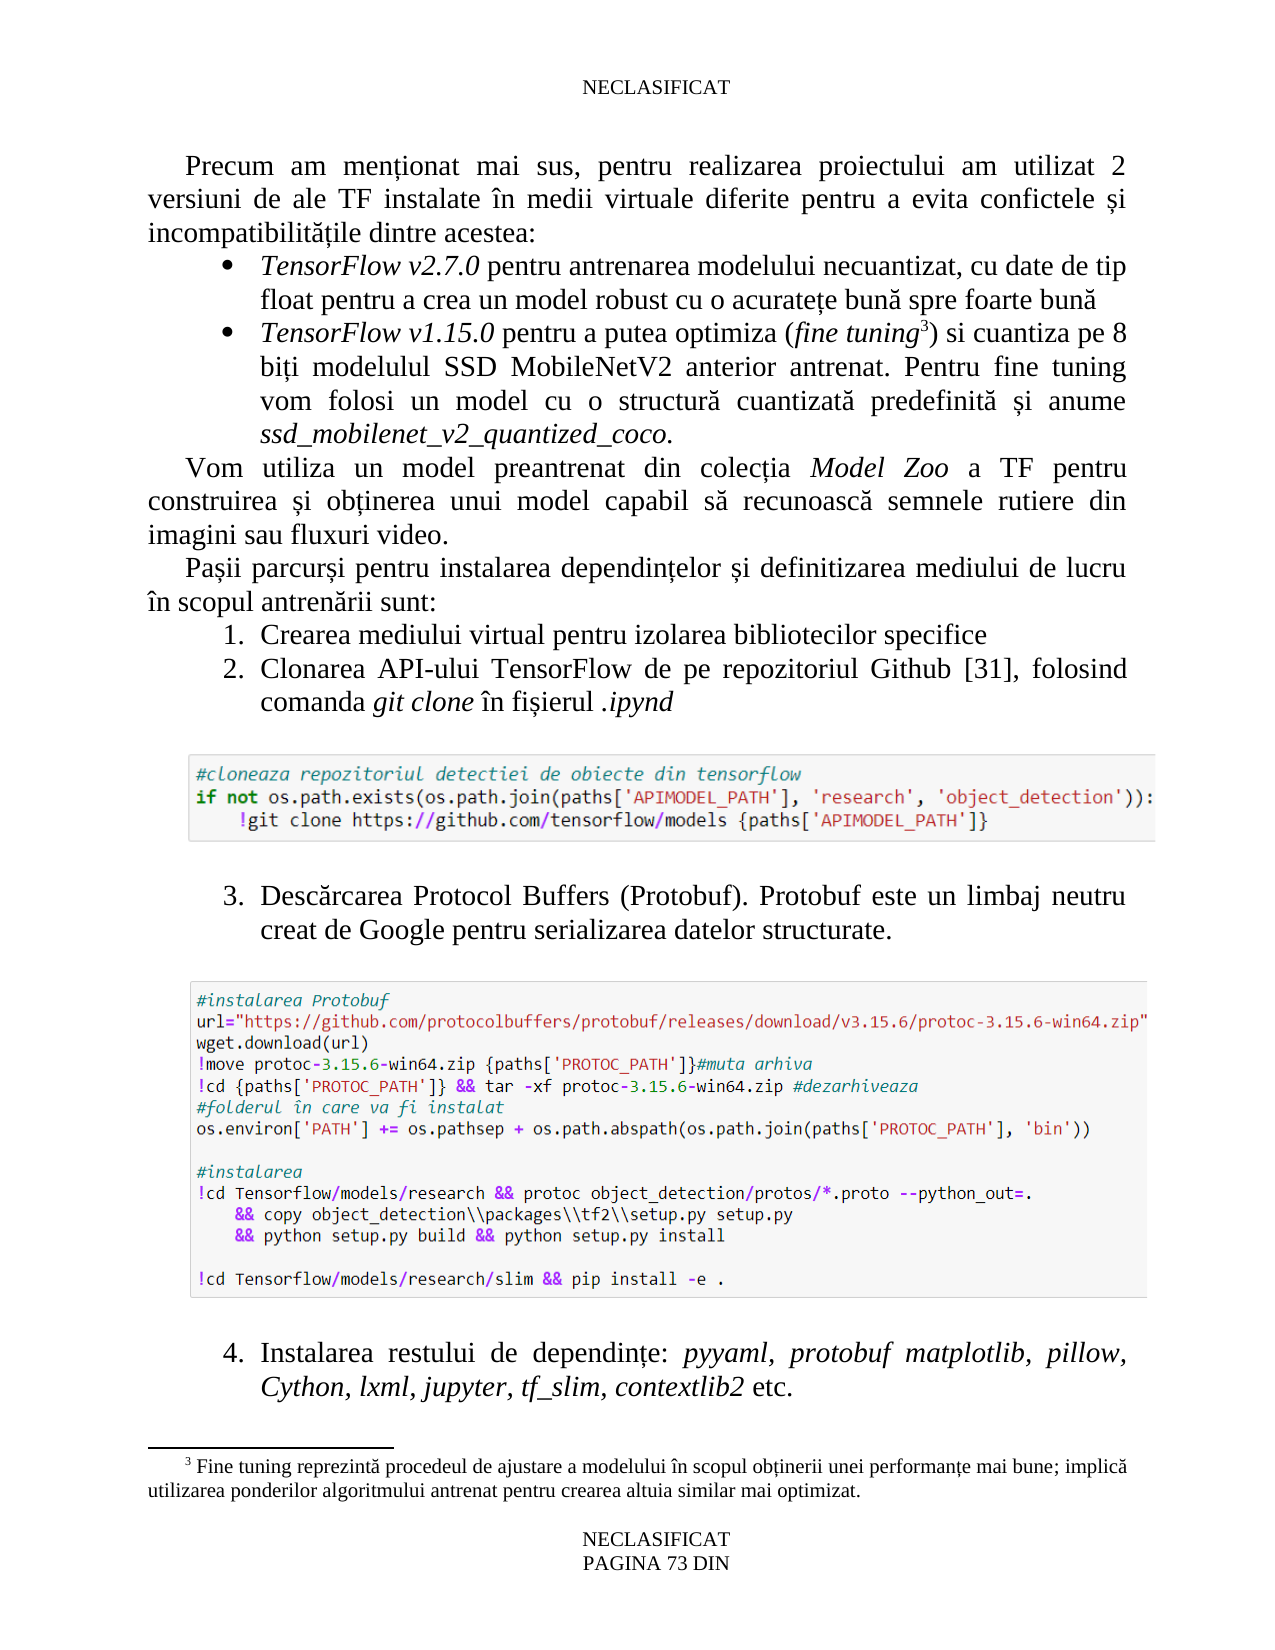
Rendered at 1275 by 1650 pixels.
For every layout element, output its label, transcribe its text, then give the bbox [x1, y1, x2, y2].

list Descărcarea Protocol Buffers (Protobuf). Protobuf este un limbaj neutru creat de Google pentru serializarea datelor structurate. [223, 878, 1127, 945]
list TensorFlow v2.7.0 pentru antrenarea modelului necuantizat, cu date de tip float pentru a crea un model robust cu o acuratețe bună spre foarte bună [222, 248, 1127, 316]
picture [184, 978, 1148, 1302]
picture [184, 751, 1156, 845]
text Vom utiliza un model preantrenat din colecția Model Zoo a TF pentru construirea și obținerea unui model capabil să recunoască semnele rutiere din imagini sau fluxuri video. [148, 450, 1127, 550]
text Precum am menționat mai sus, pentru realizarea proiectului am utilizat 2 versiuni de ale TF instalate în medii virtuale diferite pentru a evita confictele și incompatibilitățile dintre acestea: [148, 148, 1127, 248]
list Instalarea restului de dependințe: pyyaml, protobuf matplotlib, pillow, Cython, lxml, jupyter, tf_slim, contextlib2 etc. [223, 1335, 1127, 1402]
text Pașii parcurși pentru instalarea dependințelor și definitizarea mediului de lucru în scopul antrenării sunt: [148, 550, 1127, 617]
list TensorFlow v1.15.0 pentru a putea optimiza (fine tuning) si cuantiza pe 8 biți modelulul SSD MobileNetV2 anterior antrenat. Pentru fine tuning vom folosi un model cu o structură cuantizată predefinită și anume ssd_mobilenet_v2_quantized_coco. [222, 316, 1127, 450]
list Crearea mediului virtual pentru izolarea bibliotecilor specifice [223, 617, 1127, 651]
list Clonarea API-ului TensorFlow de pe repozitoriul Github , folosind comanda git clone în fișierul .ipynd [223, 651, 1127, 718]
